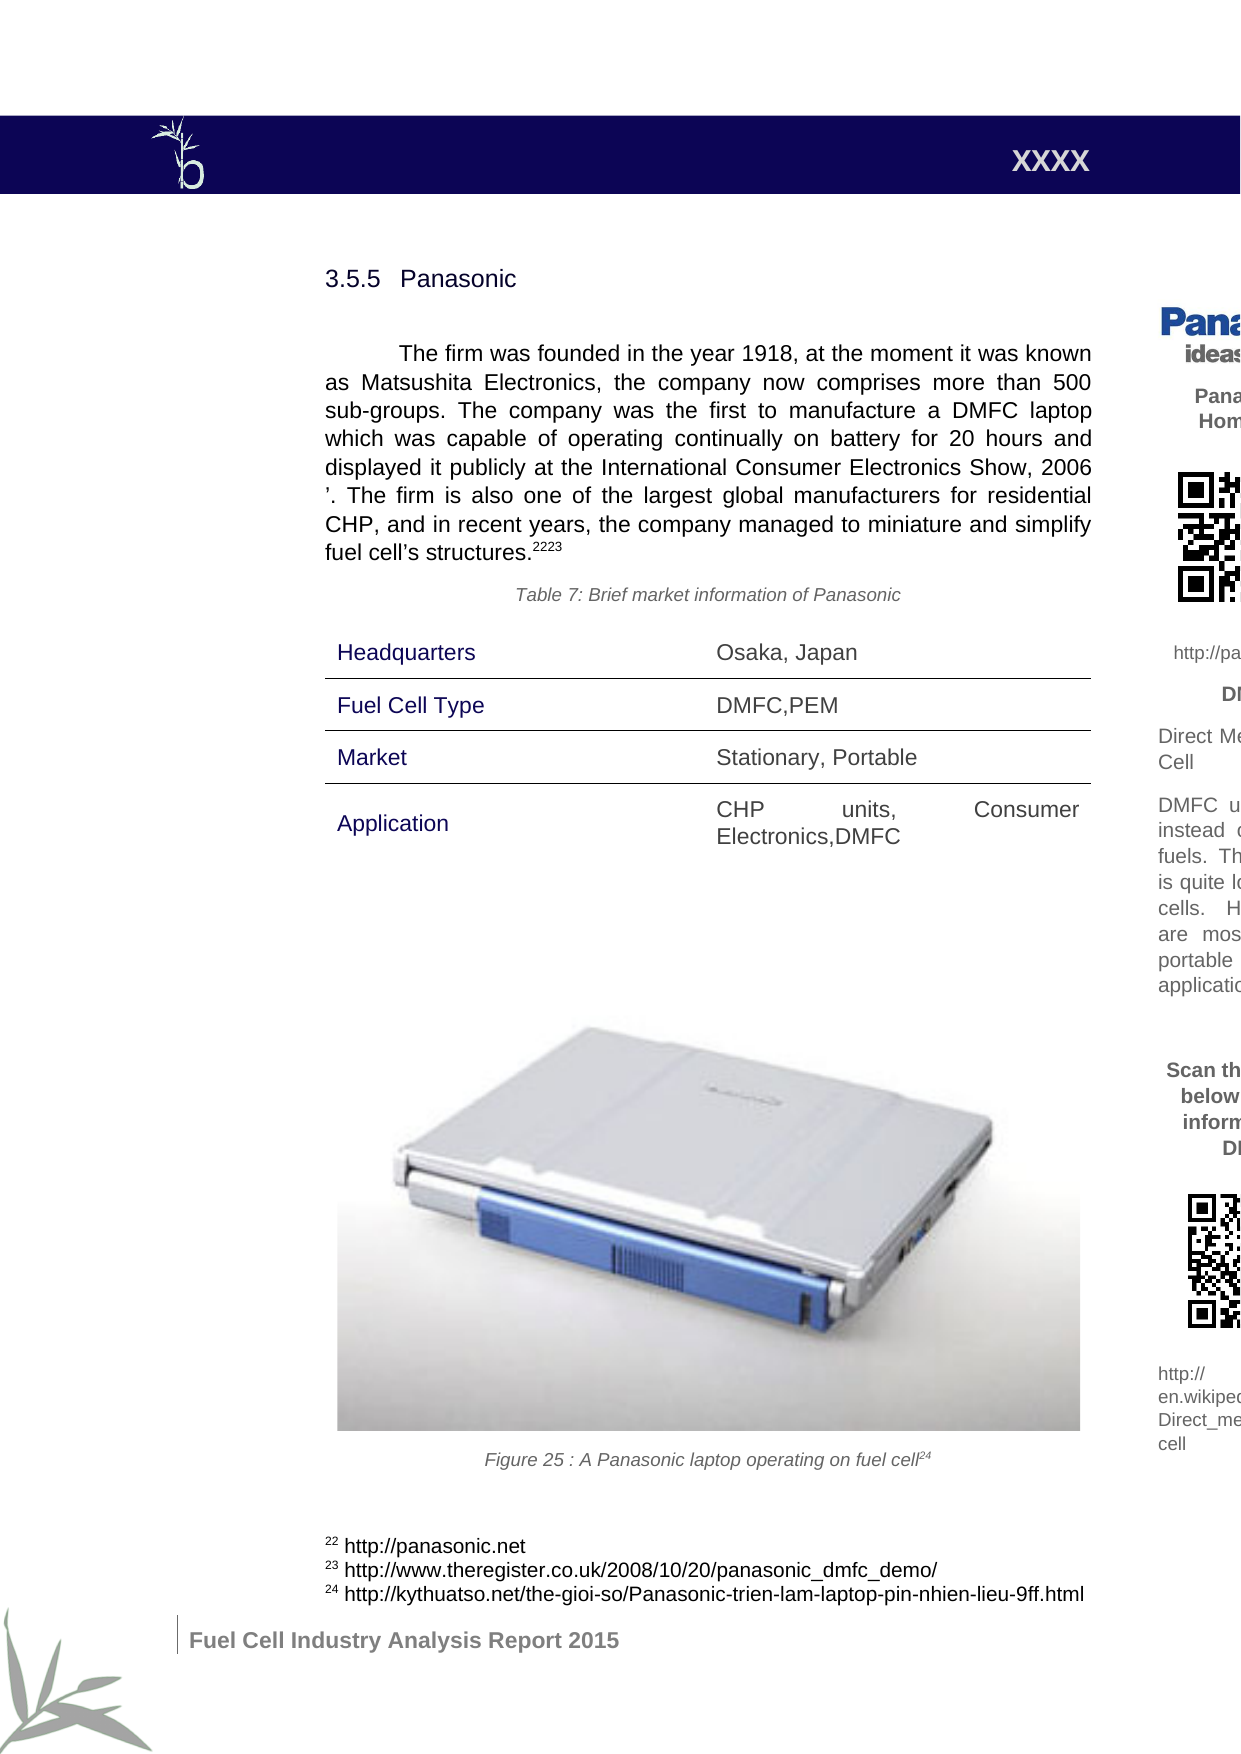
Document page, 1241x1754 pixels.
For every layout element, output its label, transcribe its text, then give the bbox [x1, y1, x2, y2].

table_cell CHP units, Consumer Electronics,DMFC [704, 784, 1091, 862]
picture [1157, 451, 1241, 623]
picture [1157, 299, 1241, 365]
picture [0, 1607, 169, 1754]
table_cell Market [325, 731, 704, 783]
table_header Osaka, Japan [704, 627, 1091, 678]
table_header Headquarters [325, 627, 704, 678]
table_cell DMFC,PEM [704, 679, 1091, 730]
subtitle Panasonic [325, 264, 1092, 293]
text Table 7: Brief market information of Panasonic [325, 584, 1092, 606]
table_cell Stationary, Portable [704, 731, 1091, 783]
picture [337, 906, 1080, 1431]
table_cell Fuel Cell Type [325, 679, 704, 730]
text The firm was founded in the year 1918, at the moment it was known as Matsushita Electronics, the company now comprises more than 500 sub-groups. The company was the first to manufacture a DMFC laptop which was capable of operating continually on battery for 20 hours and displayed it publicly at the International Consumer Electronics Show, 2006 ’. The firm is also one of the largest global manufacturers for residential CHP, and in recent years, the company managed to miniature and simplify fuel cell’s structures. [325, 340, 1092, 566]
picture [1172, 1178, 1241, 1344]
table_cell Application [325, 784, 704, 862]
